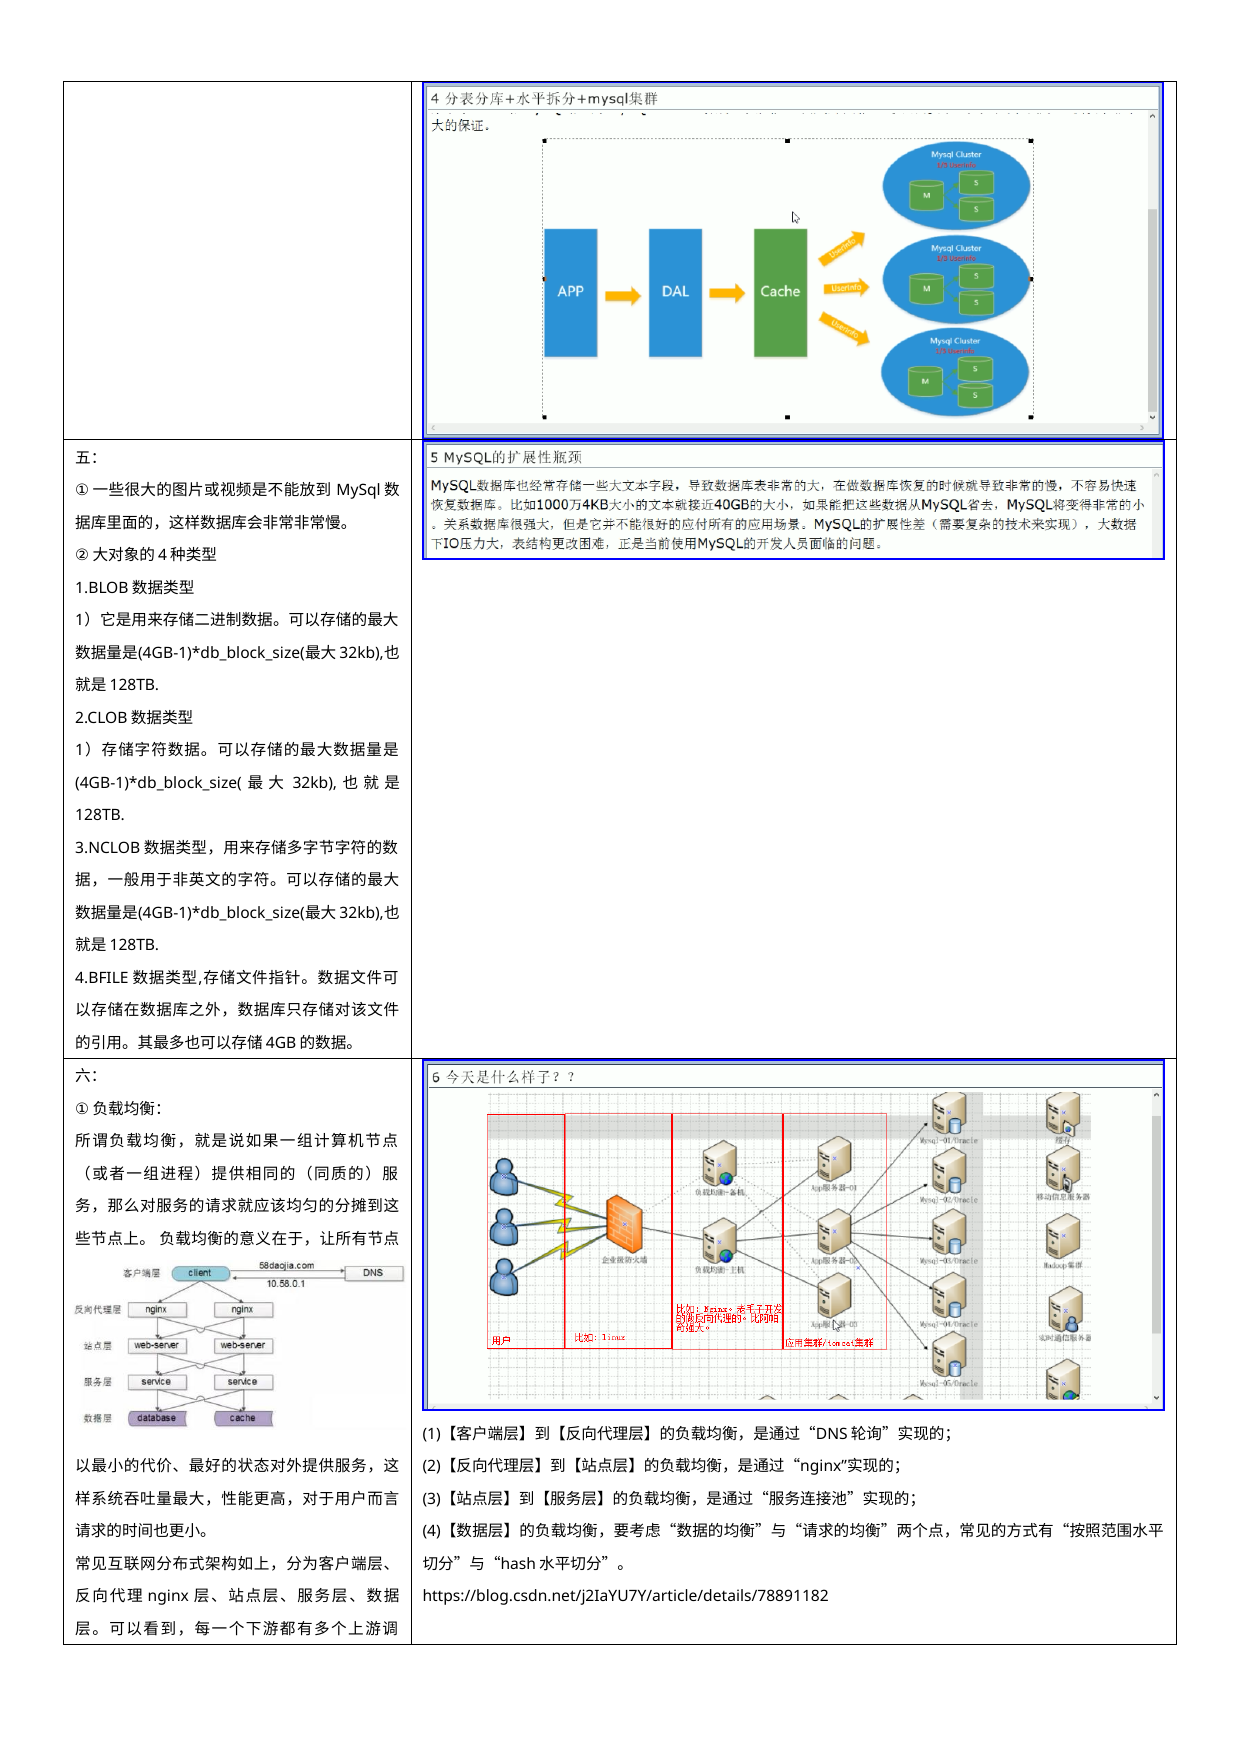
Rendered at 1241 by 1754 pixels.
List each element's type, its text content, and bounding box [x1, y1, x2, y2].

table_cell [64, 1059, 411, 1644]
picture [424, 442, 1163, 558]
picture [424, 83, 1162, 438]
table_cell [1164, 82, 1176, 439]
table_cell 五： ①一些很大的图片或视频是不能放到MySql数据库里面的，这样数据库会非常非常慢。 ②大对象的4种类型 1.BLOB数据类型 1）它是用来存储二进制数据。可以存储的最大数据量是(4GB-1)*db_block_size(最大32kb),也就是128TB. 2.CLOB数据类型 1）存储字符数据。可以存储的最大数据量是(4GB-1)*db_block_size(最大32kb),也就是128TB. 3.NCLOB数据类型，用来存储多字节字符的数据，一般用于非英文的字符。可以存储的最大数据量是(4GB-1)*db_block_size(最大32kb),也就是128TB. 4.BFILE数据类型,存储文件指针。数据文件可以存储在数据库之外，数据库只存储对该文件的引用。其最多也可以存储4GB的数据。 [64, 440, 411, 1058]
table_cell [64, 82, 411, 439]
picture [68, 1260, 407, 1430]
table_cell [412, 440, 1176, 1058]
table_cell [412, 1059, 1176, 1644]
picture [424, 1061, 1163, 1409]
table_cell [412, 82, 422, 439]
